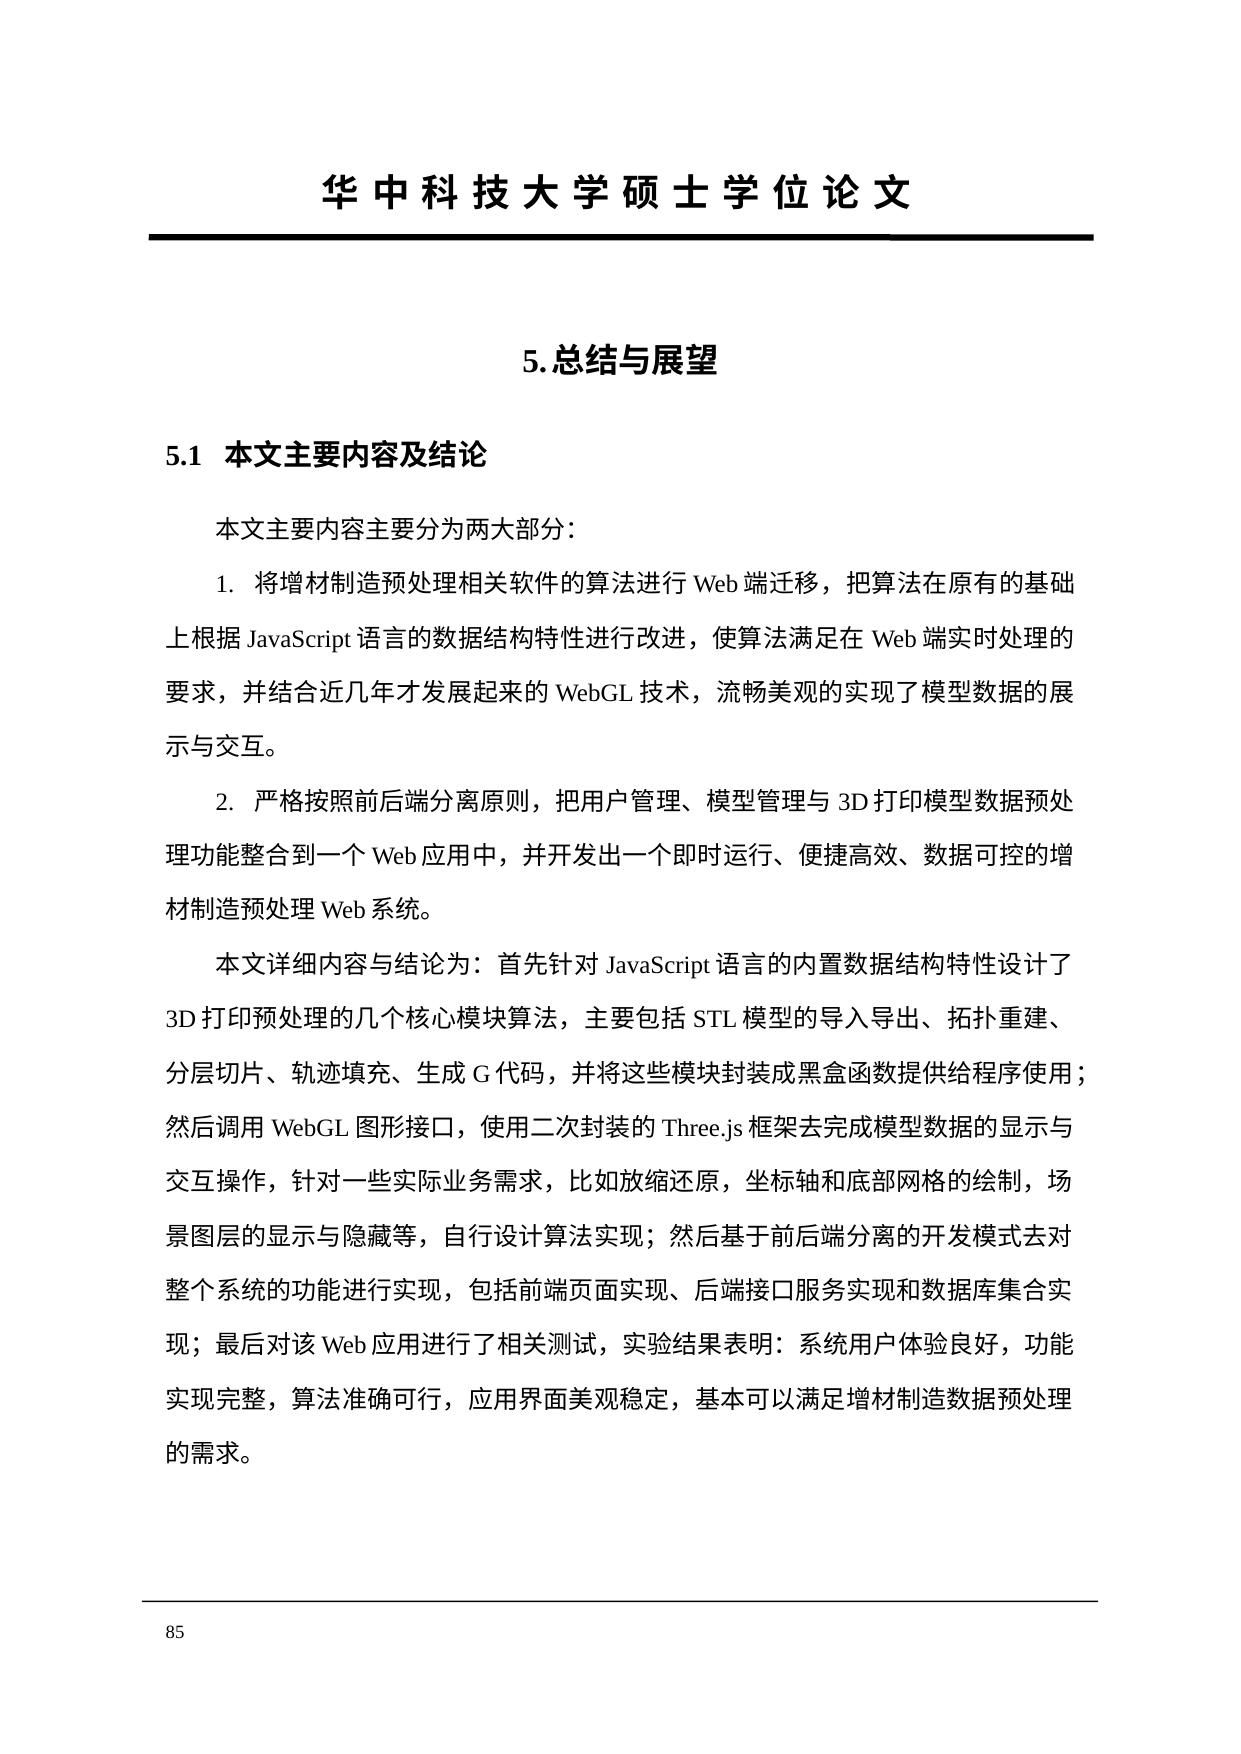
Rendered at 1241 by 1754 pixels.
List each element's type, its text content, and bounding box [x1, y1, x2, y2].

list 严格按照前后端分离原则，把用户管理、模型管理与3D打印模型数据预处理功能整合到一个Web应用中，并开发出一个即时运行、便捷高效、数据可控的增材制造预处理Web系统。 [165, 781, 1075, 926]
list 将增材制造预处理相关软件的算法进行Web端迁移，把算法在原有的基础上根据JavaScript语言的数据结构特性进行改进，使算法满足在Web端实时处理的要求，并结合近几年才发展起来的WebGL技术，流畅美观的实现了模型数据的展示与交互。 [165, 564, 1075, 763]
subtitle 本文主要内容及结论 [165, 431, 1075, 473]
text 本文详细内容与结论为：首先针对JavaScript语言的内置数据结构特性设计了3D打印预处理的几个核心模块算法，主要包括STL模型的导入导出、拓扑重建、分层切片、轨迹填充、生成G代码，并将这些模块封装成黑盒函数提供给程序使用；然后调用WebGL图形接口，使用二次封装的Three.js框架去完成模型数据的显示与交互操作，针对一些实际业务需求，比如放缩还原，坐标轴和底部网格的绘制，场景图层的显示与隐藏等，自行设计算法实现；然后基于前后端分离的开发模式去对整个系统的功能进行实现，包括前端页面实现、后端接口服务实现和数据库集合实现；最后对该Web应用进行了相关测试，实验结果表明：系统用户体验良好，功能实现完整，算法准确可行，应用界面美观稳定，基本可以满足增材制造数据预处理的需求。 [165, 944, 1075, 1470]
text 本文主要内容主要分为两大部分： [165, 509, 1075, 546]
subtitle 总结与展望 [165, 334, 1075, 382]
